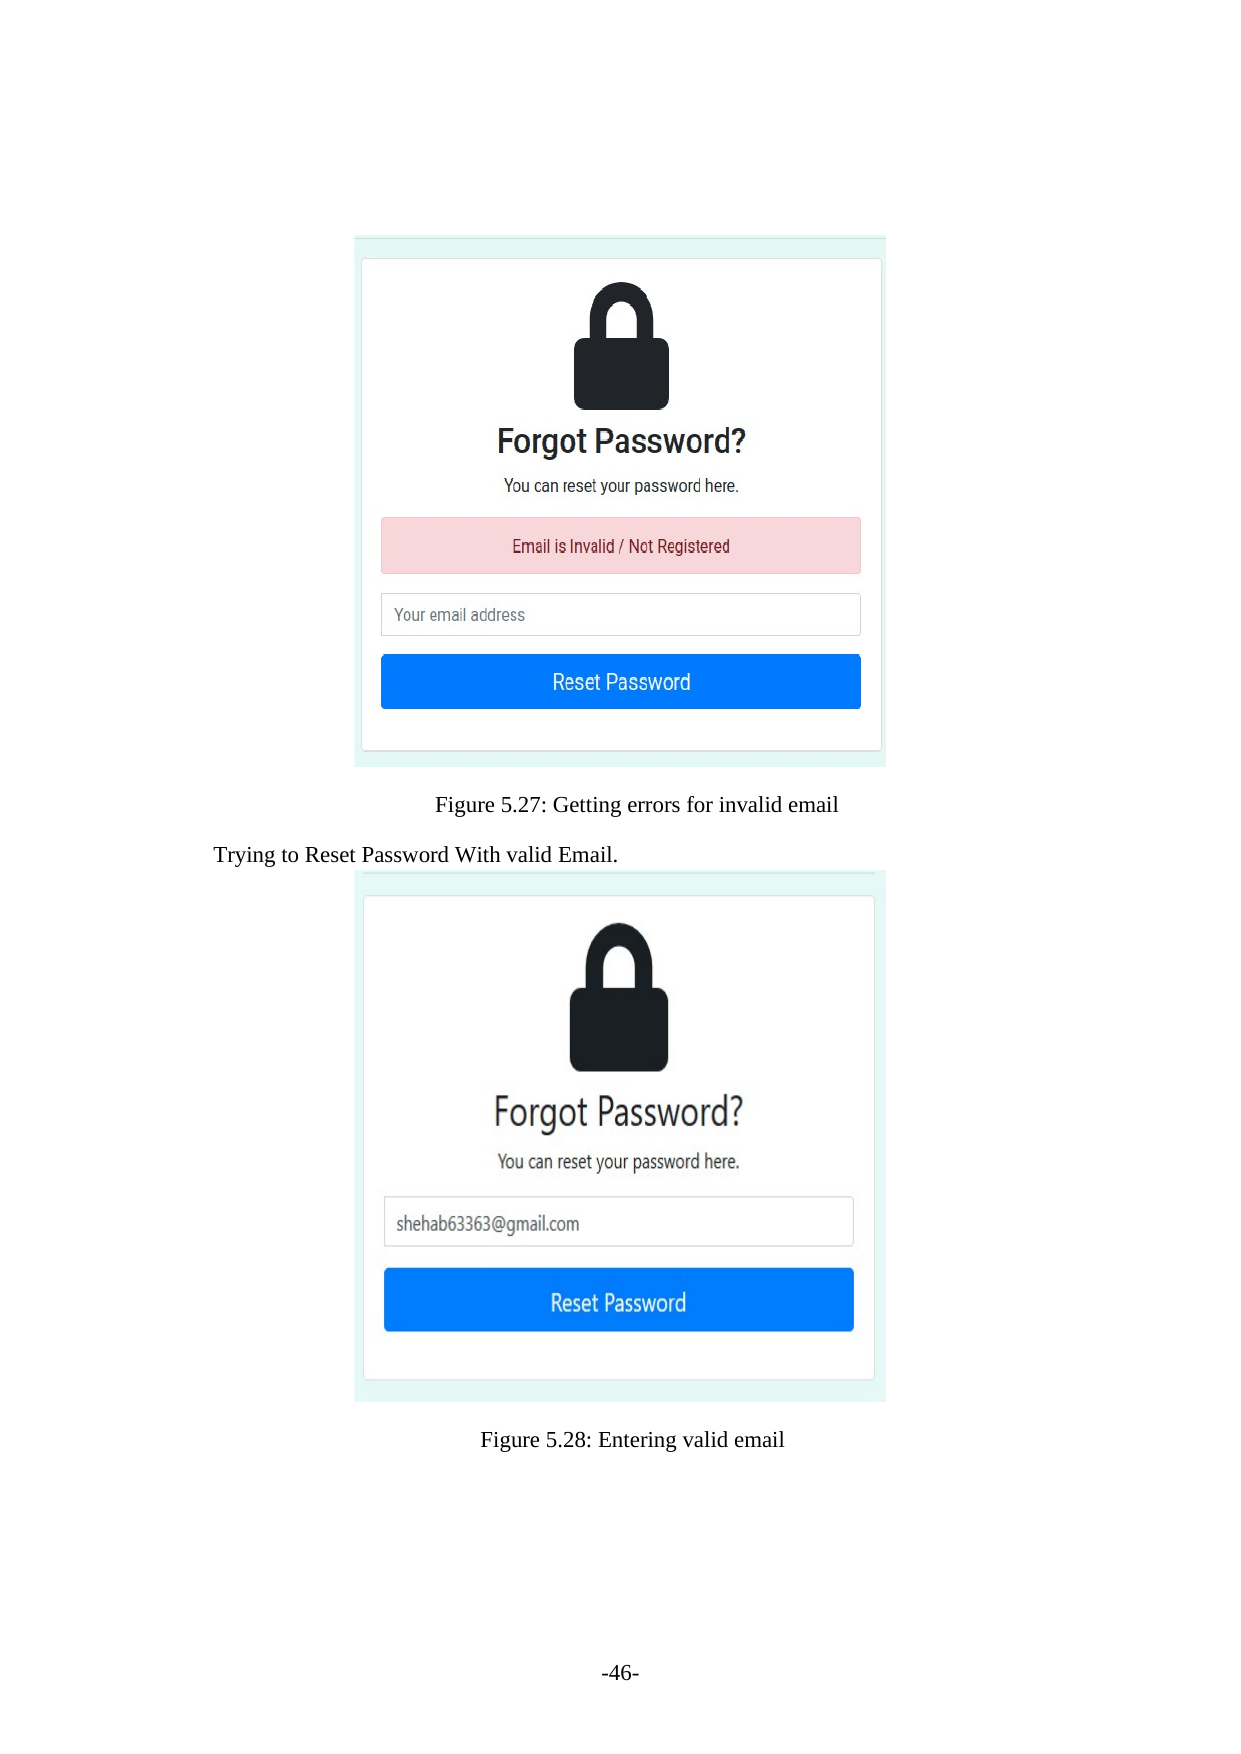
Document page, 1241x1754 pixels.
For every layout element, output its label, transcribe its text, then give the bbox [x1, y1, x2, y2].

picture [354, 235, 886, 767]
text Trying to Reset Password With valid Email. [213, 841, 1065, 867]
text Figure 5.27: Getting errors for invalid email [177, 791, 839, 817]
picture [354, 870, 886, 1402]
text Figure 5.28: Entering valid email [177, 1426, 785, 1452]
